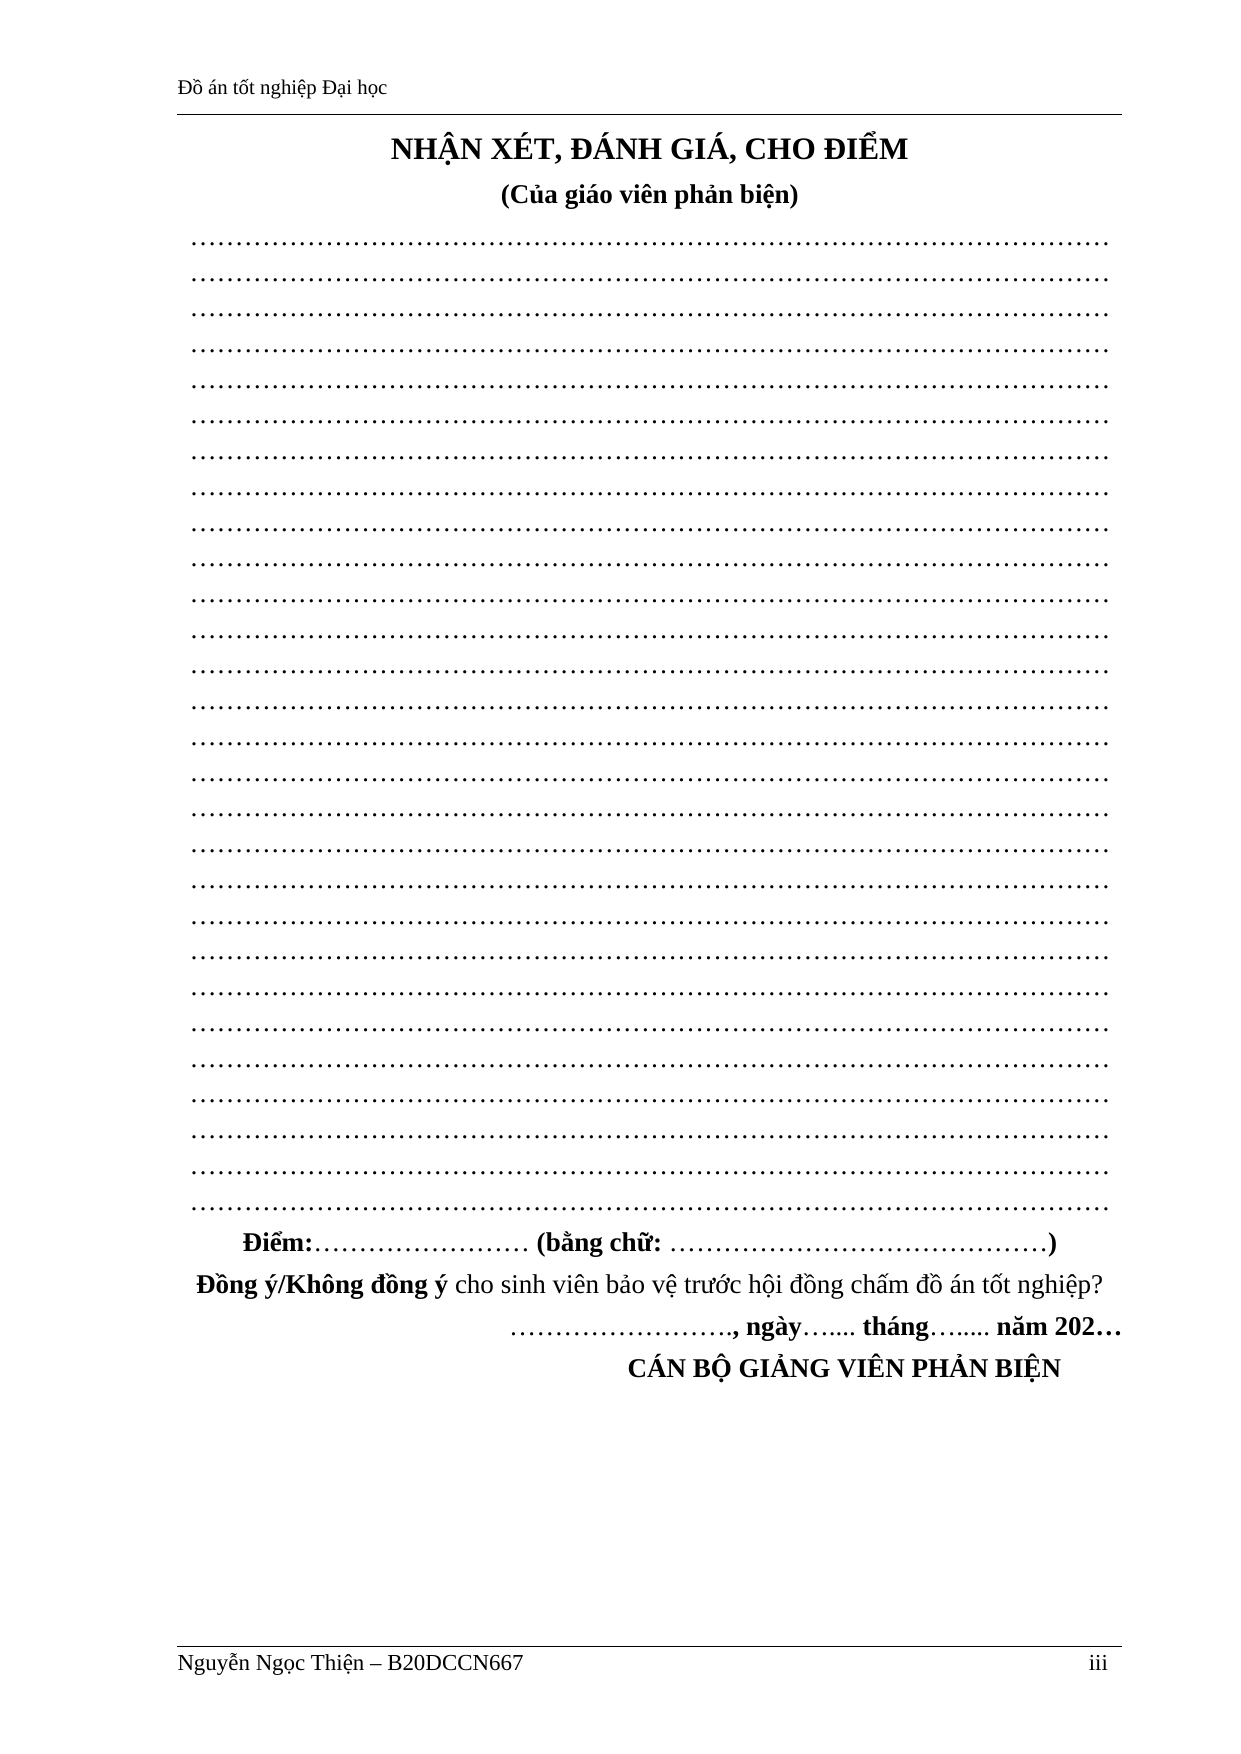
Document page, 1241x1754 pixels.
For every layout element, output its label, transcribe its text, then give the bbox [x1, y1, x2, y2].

text ………………………………………………………………………………………………………………………………………………………………………………………………………………………………………………………………………………………………………………………………………………………………………………………………………………………………………………………………………………………………………………………………………………………………………………………………………………………………………………………………………………………………………………………………………………………………………………………………………………………………………………………………………………………………………………………………………………………………………………………………………………………………………………………………………………………………………………………………………………………………………………………………………………………………………………………………………………………………………………………………………………………………………………………………………………………………………………………………………………………………………………………………………………………………………………………………………………………………………………………………………………………………………………………………………………………………………………………………………………………………………………………………………………………………………………………………………………………………………………………………………………………………………………………………………………………………………………………………………………………………………………………………………………………………………………………………………………………………………………………………………………………………………………………………………………………………………………………………………………………………………………………………………………………………………………………………………………………………………… [177, 220, 1122, 1216]
text Điểm:…………………… (bằng chữ: ……………………………………) [177, 1227, 1122, 1258]
subtitle NHẬN XÉT, ĐÁNH GIÁ, CHO ĐIỂM [177, 130, 1122, 166]
text (Của giáo viên phản biện) [177, 178, 1122, 209]
text ……………………., ngày….... tháng…..... năm 202… [177, 1311, 1122, 1342]
text Đồng ý/Không đồng ý cho sinh viên bảo vệ trước hội đồng chấm đồ án tốt nghiệp? [177, 1268, 1122, 1300]
text CÁN BỘ GIẢNG VIÊN PHẢN BIỆN [627, 1352, 1122, 1384]
